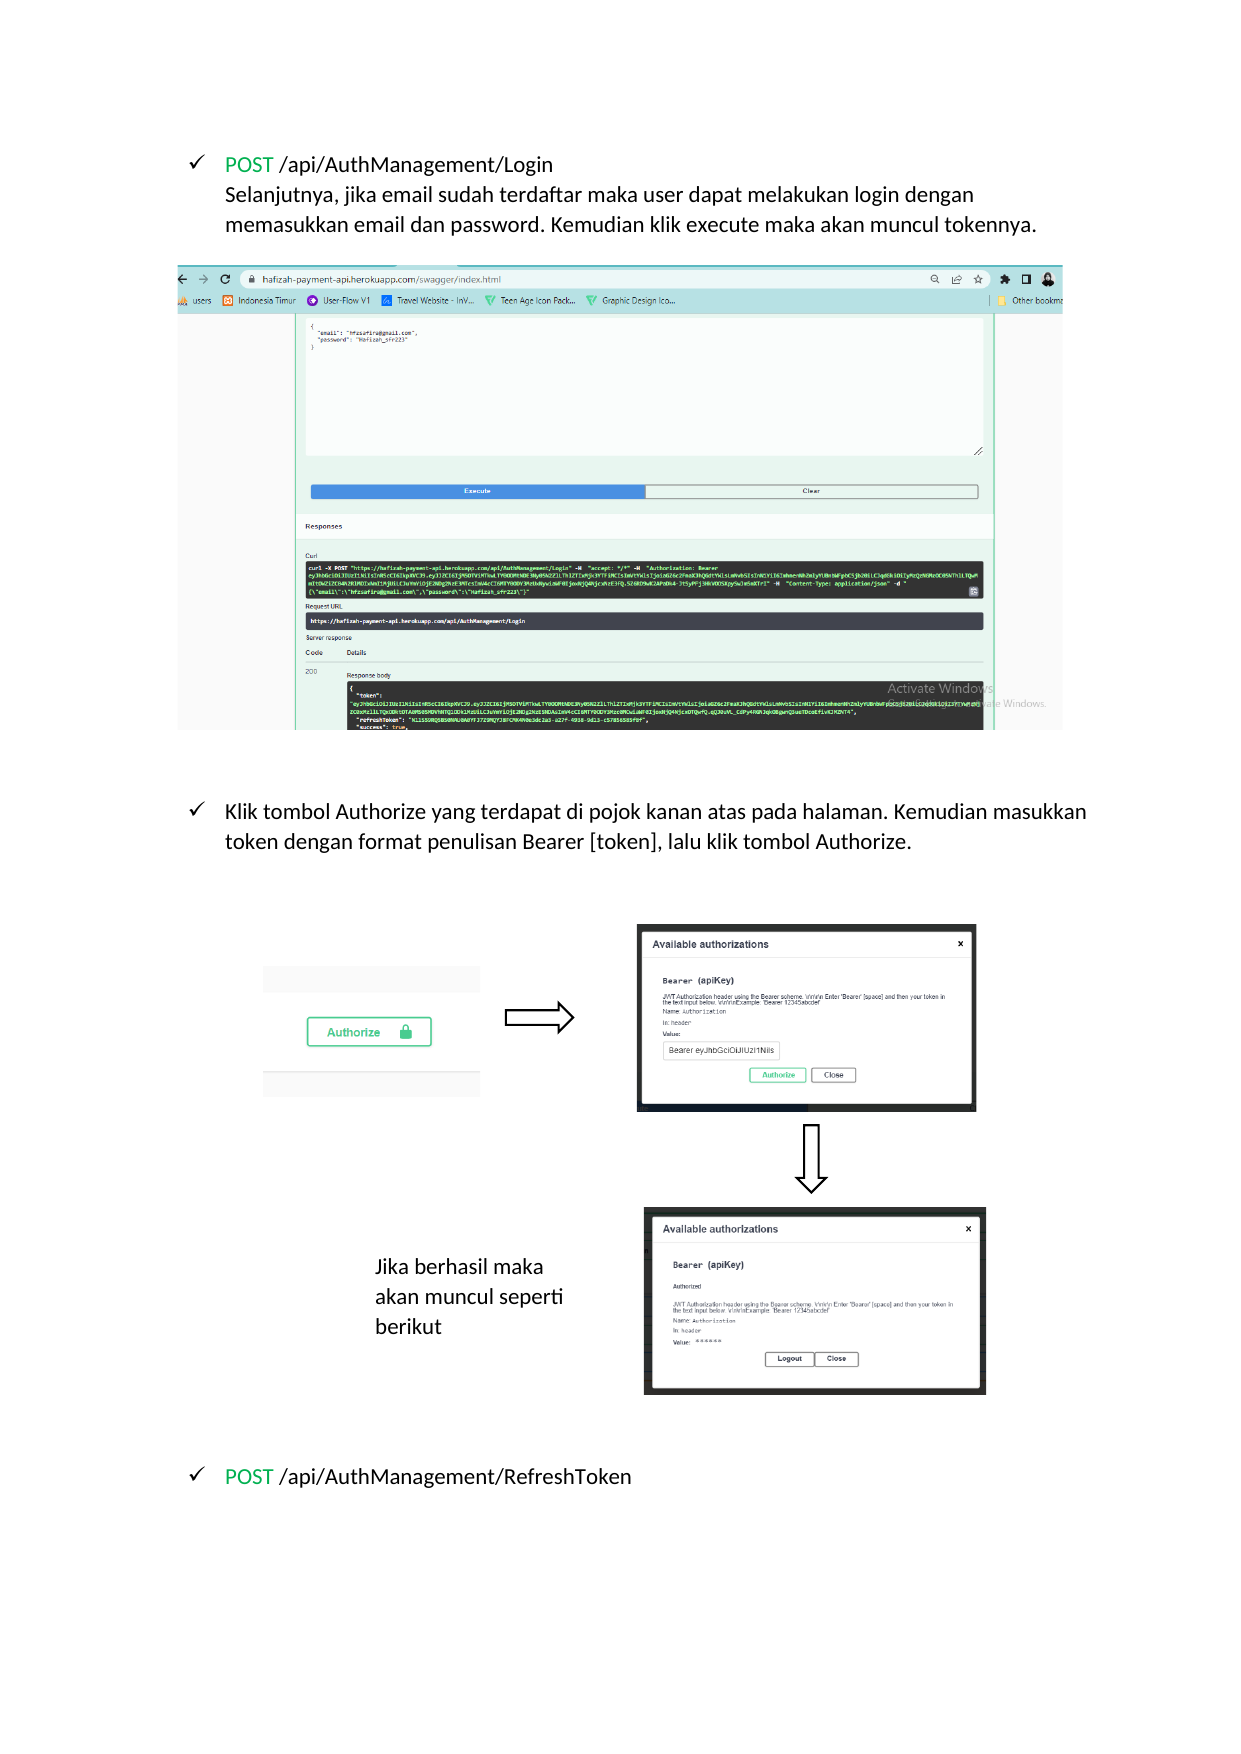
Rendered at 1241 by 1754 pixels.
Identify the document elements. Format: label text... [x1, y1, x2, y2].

list POST /api/AuthManagement/Login [187, 150, 1090, 178]
picture [177, 265, 1063, 730]
list POST /api/AuthManagement/RefreshToken [187, 1462, 1090, 1490]
picture [263, 966, 481, 1097]
picture [643, 1207, 987, 1395]
picture [636, 924, 977, 1112]
list Klik tombol Authorize yang terdapat di pojok kanan atas pada halaman. Kemudian masukkan token dengan format penulisan Bearer [token], lalu klik tombol Authorize. [187, 797, 1090, 856]
list Selanjutnya, jika email sudah terdaftar maka user dapat melakukan login dengan memasukkan email dan password. Kemudian klik execute maka akan muncul tokennya. [225, 180, 1090, 238]
